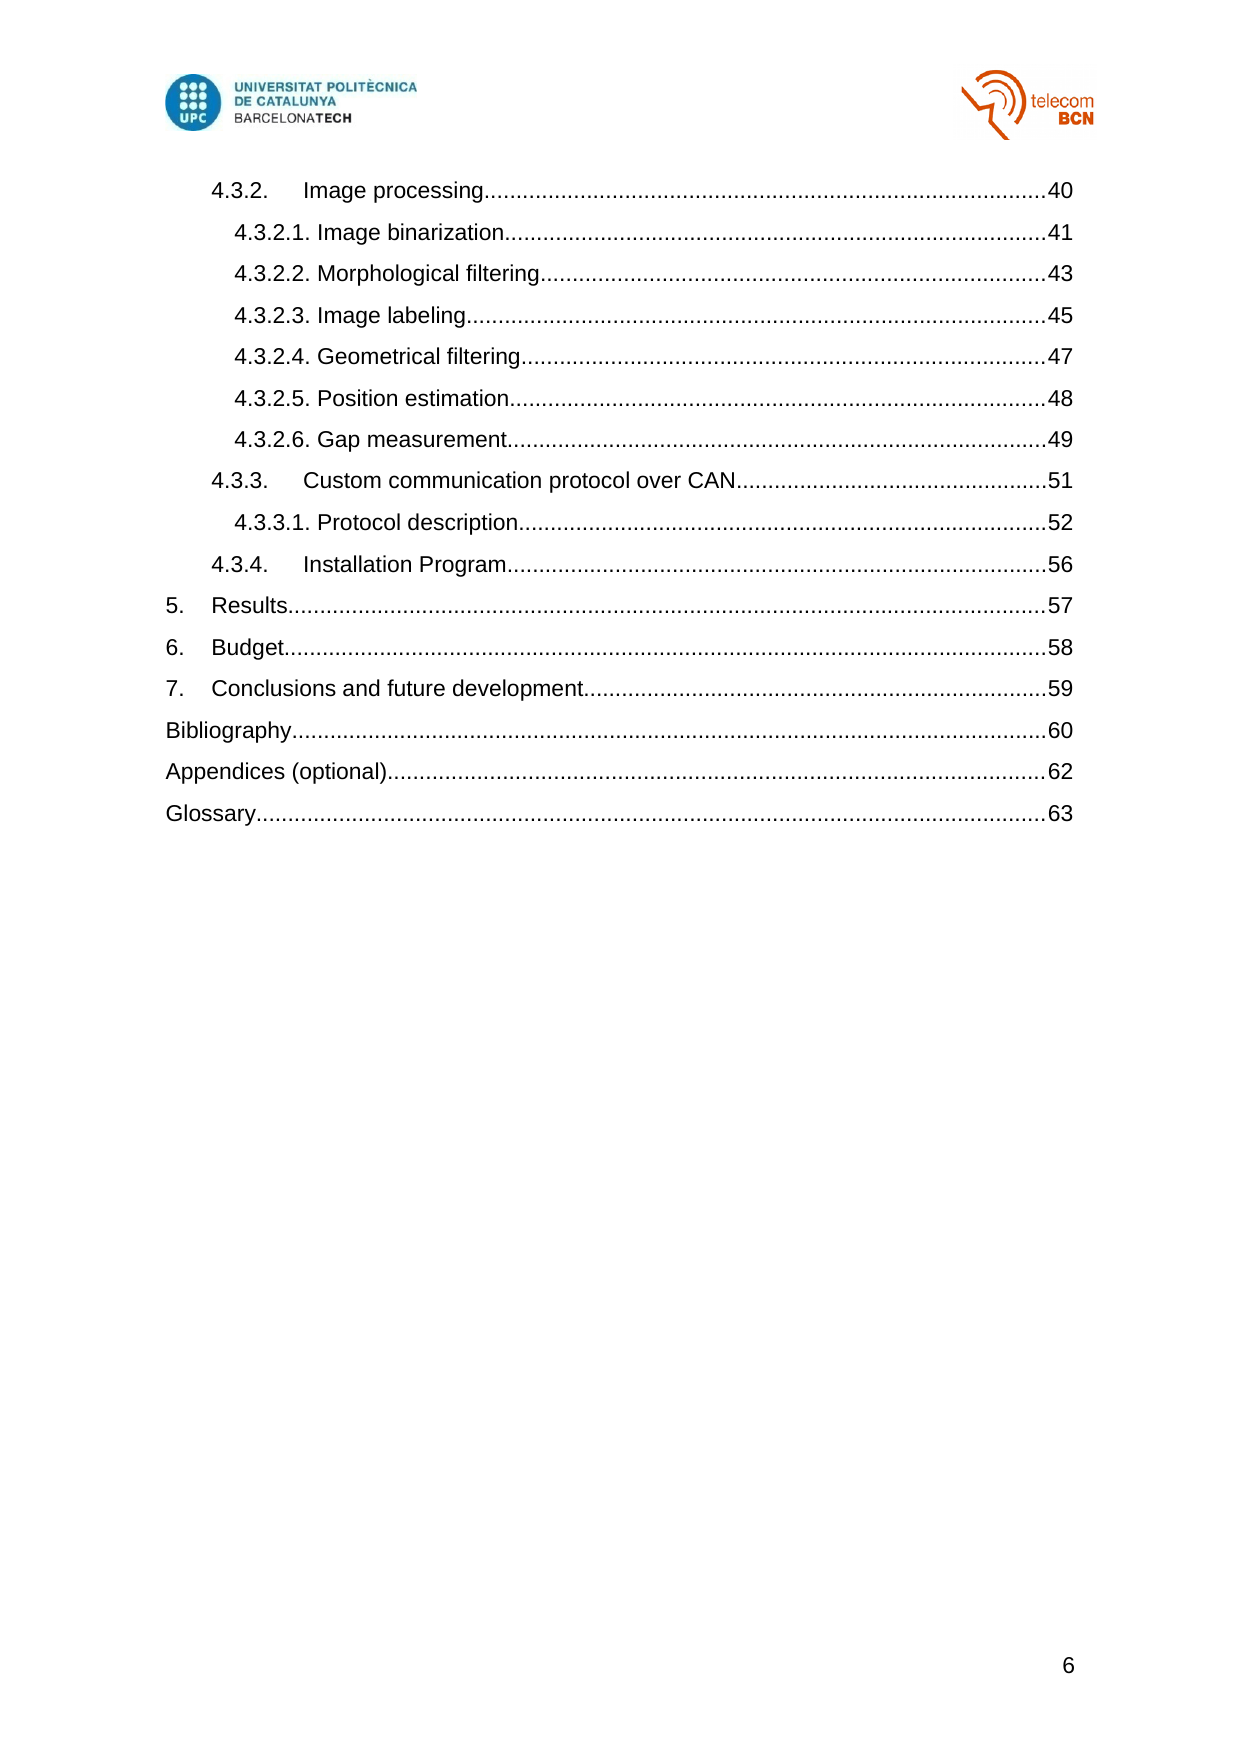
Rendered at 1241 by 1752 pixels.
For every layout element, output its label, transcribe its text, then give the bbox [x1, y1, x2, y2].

text 4.3.4. Installation Program 56 [211, 551, 1075, 577]
text Glossary 63 [165, 800, 1075, 826]
text 4.3.2.3. Image labeling 45 [234, 302, 1075, 328]
text 4.3.2.5. Position estimation 48 [234, 384, 1075, 411]
text 4.3.2.6. Gap measurement 49 [234, 426, 1075, 452]
text 4.3.3.1. Protocol description 52 [234, 509, 1075, 535]
text 4.3.2.2. Morphological filtering 43 [234, 260, 1075, 287]
text 5. Results 57 [165, 592, 1075, 618]
text 4.3.2. Image processing 40 [211, 177, 1075, 203]
text 6. Budget 58 [165, 634, 1075, 660]
text Bibliography 60 [165, 717, 1075, 743]
text 4.3.2.4. Geometrical filtering 47 [234, 343, 1075, 369]
picture [165, 74, 417, 131]
text 4.3.2.1. Image binarization 41 [234, 219, 1075, 245]
text Appendices (optional) 62 [165, 758, 1075, 784]
picture [952, 64, 1097, 140]
text 7. Conclusions and future development 59 [165, 675, 1075, 702]
text 4.3.3. Custom communication protocol over CAN 51 [211, 467, 1075, 494]
